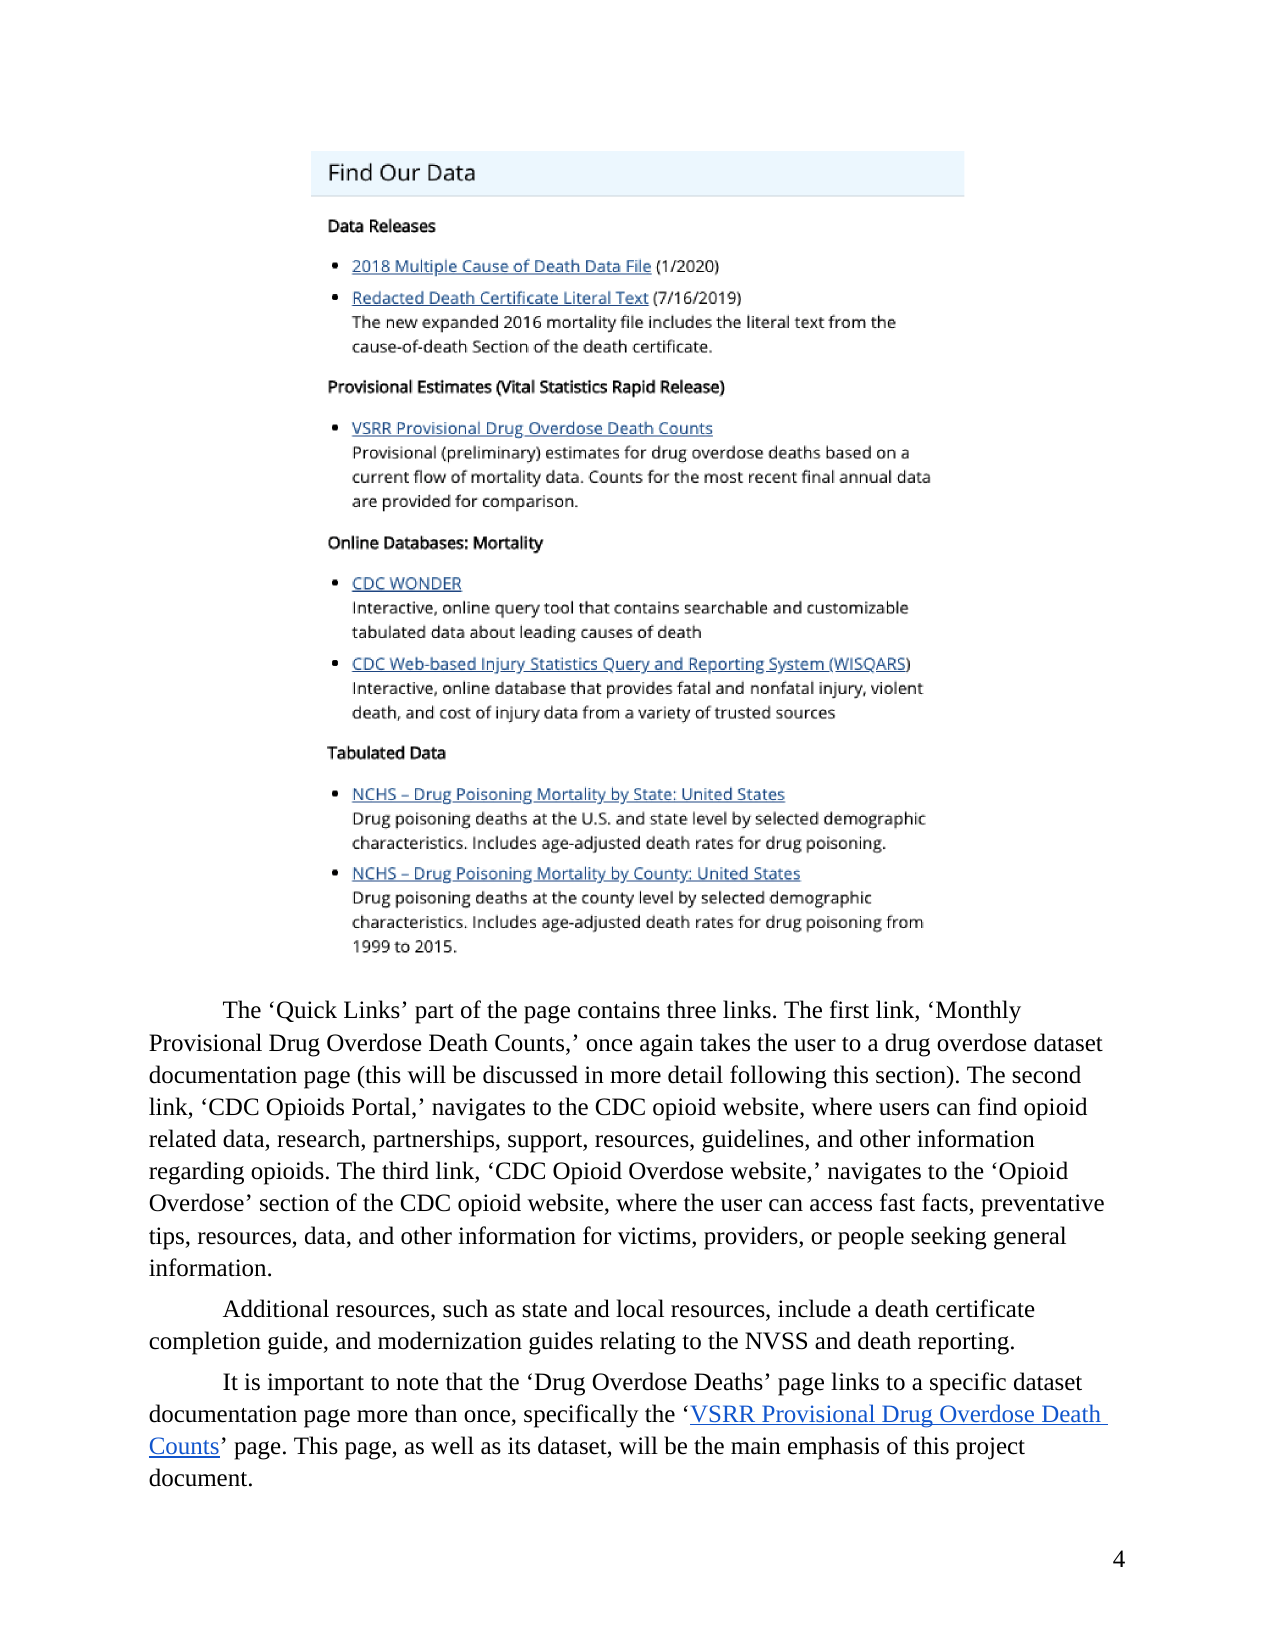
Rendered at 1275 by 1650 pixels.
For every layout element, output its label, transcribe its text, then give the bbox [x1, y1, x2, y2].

text It is important to note that the ‘Drug Overdose Deaths’ page links to a specific dataset documentation page more than once, specifically the ‘VSRR Provisional Drug Overdose Death Counts’ page. This page, as well as its dataset, will be the main emphasis of this project document. [148, 1367, 1124, 1492]
text Additional resources, such as state and local resources, include a death certificate completion guide, and modernization guides relating to the NVSS and death reporting. [148, 1294, 1124, 1355]
picture [311, 151, 965, 969]
text The ‘Quick Links’ part of the page contains three links. The first link, ‘Monthly Provisional Drug Overdose Death Counts,’ once again takes the user to a drug overdose dataset documentation page (this will be discussed in more detail following this section). The second link, ‘CDC Opioids Portal,’ navigates to the CDC opioid website, where users can find opioid related data, research, partnerships, support, resources, guidelines, and other information regarding opioids. The third link, ‘CDC Opioid Overdose website,’ navigates to the ‘Opioid Overdose’ section of the CDC opioid website, where the user can access fast facts, preventative tips, resources, data, and other information for victims, providers, or people seeking general information. [148, 995, 1124, 1282]
